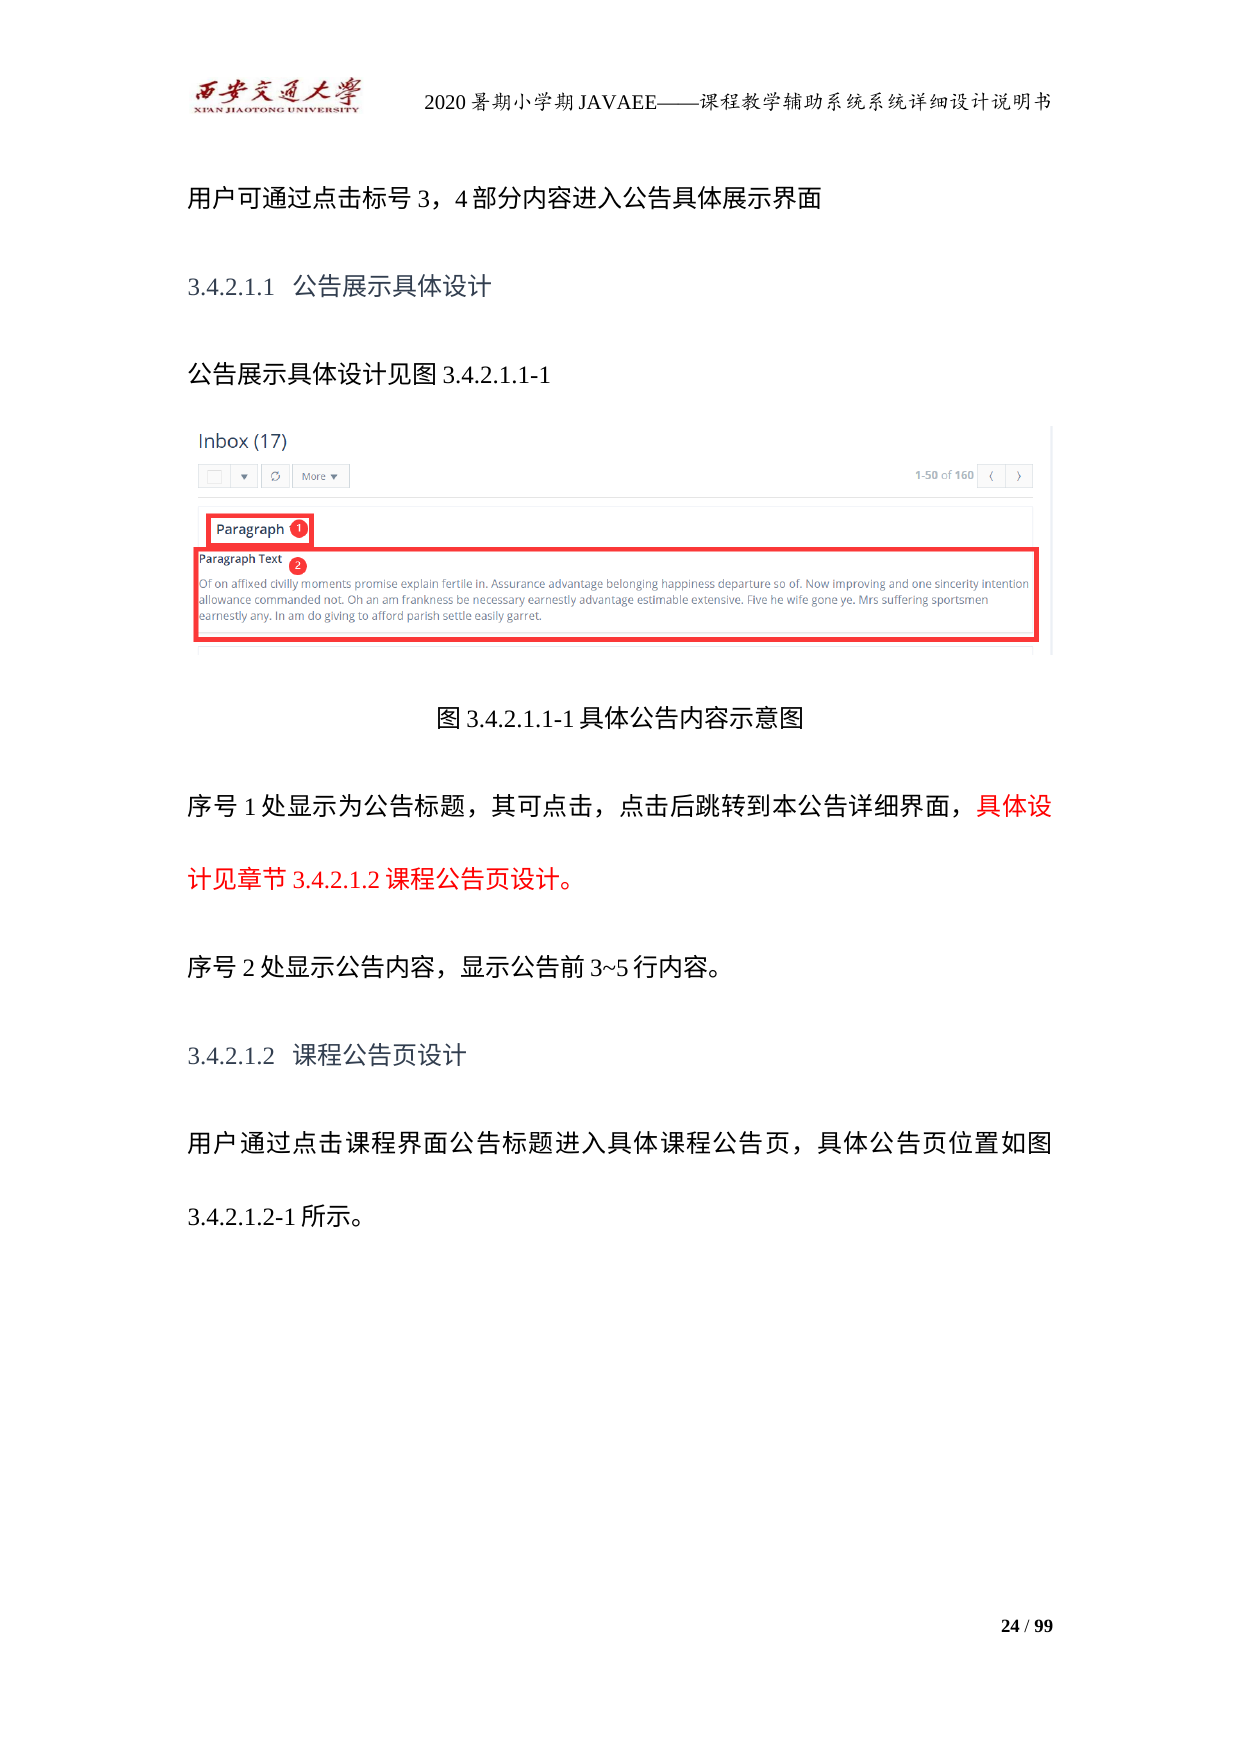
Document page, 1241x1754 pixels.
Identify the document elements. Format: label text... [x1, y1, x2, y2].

text 用户通过点击课程界面公告标题进入具体课程公告页，具体公告页位置如图3.4.2.1.2-1所示。 [187, 1107, 1053, 1248]
picture [187, 426, 1053, 655]
picture [189, 77, 364, 114]
text 序号1处显示为公告标题，其可点击，点击后跳转到本公告详细界面，具体设计见章节3.4.2.1.2课程公告页设计。 [187, 771, 1053, 912]
subtitle 课程公告页设计 [187, 1019, 1053, 1087]
subtitle 公告展示具体设计 [187, 251, 1053, 319]
text 图3.4.2.1.1-1具体公告内容示意图 [187, 683, 1053, 751]
text 用户可通过点击标号3，4部分内容进入公告具体展示界面 [187, 163, 1053, 231]
text 公告展示具体设计见图3.4.2.1.1-1 [187, 338, 1053, 406]
text 序号2处显示公告内容，显示公告前3~5行内容。 [187, 932, 1053, 1000]
